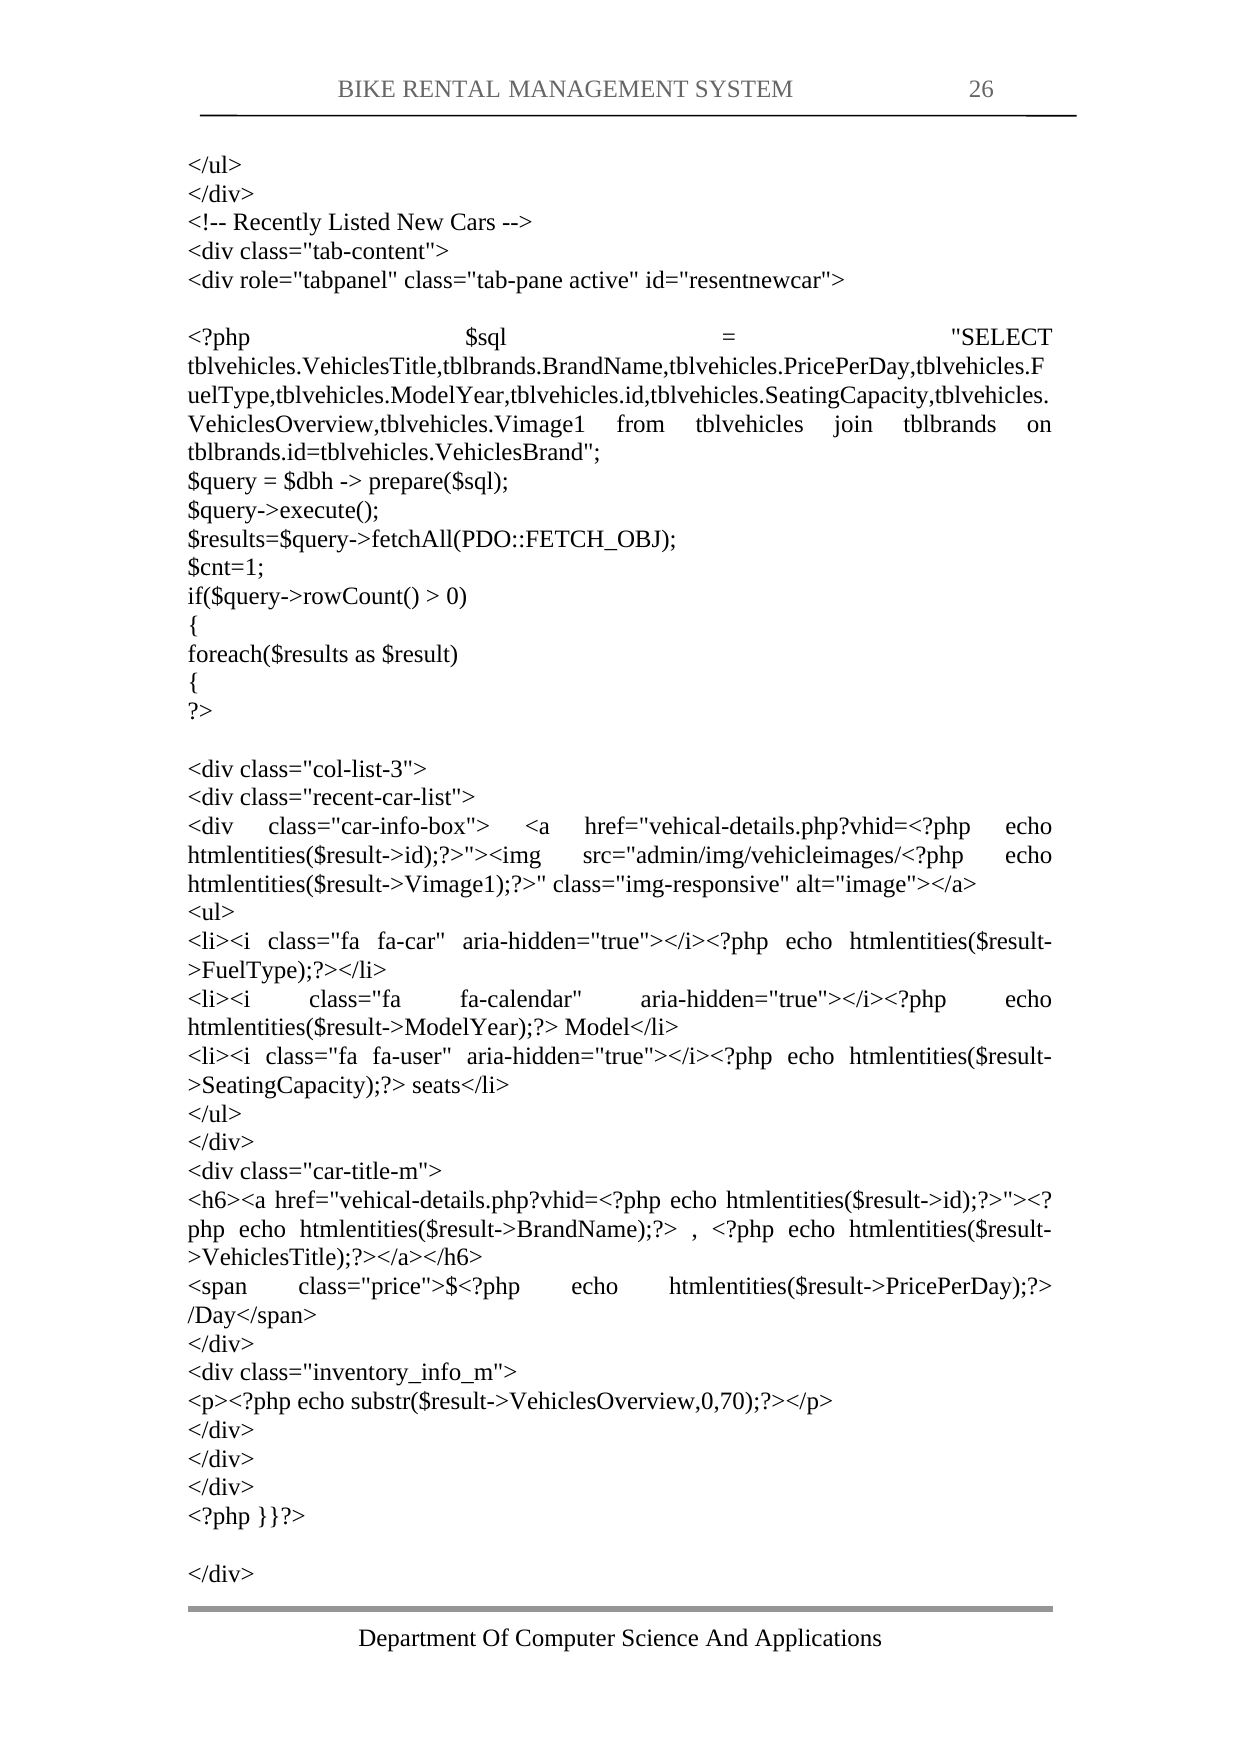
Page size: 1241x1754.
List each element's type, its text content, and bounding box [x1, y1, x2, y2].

text </div> [187, 1329, 1053, 1357]
text </div> [187, 1415, 1053, 1444]
text </div> [187, 1444, 1053, 1472]
text $query->execute(); [187, 495, 1053, 524]
text </div> [187, 1127, 1053, 1156]
text { [187, 667, 1053, 696]
text </div> [187, 179, 1053, 207]
text $query = $dbh -> prepare($sql); [187, 466, 1053, 495]
text <div class="tab-content"> [187, 236, 1053, 265]
text </ul> [187, 1099, 1053, 1127]
text <p><?php echo substr($result->VehiclesOverview,0,70);?></p> [187, 1386, 1053, 1415]
text </div> [187, 1559, 1053, 1587]
text <li><i class="fa fa-user" aria-hidden="true"></i><?php echo htmlentities($result->SeatingCapacity);?> seats</li> [187, 1041, 1053, 1099]
text </ul> [187, 150, 1053, 179]
text if($query->rowCount() > 0) [187, 581, 1053, 610]
text <ul> [187, 897, 1053, 926]
text <?php }}?> [187, 1501, 1053, 1530]
text <li><i class="fa fa-car" aria-hidden="true"></i><?php echo htmlentities($result->FuelType);?></li> [187, 926, 1053, 984]
text foreach($results as $result) [187, 639, 1053, 667]
text <?php $sql = "SELECT tblvehicles.VehiclesTitle,tblbrands.BrandName,tblvehicles.PricePerDay,tblvehicles.FuelType,tblvehicles.ModelYear,tblvehicles.id,tblvehicles.SeatingCapacity,tblvehicles.VehiclesOverview,tblvehicles.Vimage1 from tblvehicles join tblbrands on tblbrands.id=tblvehicles.VehiclesBrand"; [187, 322, 1053, 466]
text <div class="car-title-m"> [187, 1156, 1053, 1185]
text <li><i class="fa fa-calendar" aria-hidden="true"></i><?php echo htmlentities($result->ModelYear);?> Model</li> [187, 984, 1053, 1041]
text <div class="col-list-3"> [187, 754, 1053, 782]
text ?> [187, 696, 1053, 725]
text <div class="car-info-box"> <a href="vehical-details.php?vhid=<?php echo htmlentities($result->id);?>"><img src="admin/img/vehicleimages/<?php echo htmlentities($result->Vimage1);?>" class="img-responsive" alt="image"></a> [187, 811, 1053, 897]
text <div class="inventory_info_m"> [187, 1357, 1053, 1386]
text $results=$query->fetchAll(PDO::FETCH_OBJ); [187, 524, 1053, 552]
text <h6><a href="vehical-details.php?vhid=<?php echo htmlentities($result->id);?>"><?php echo htmlentities($result->BrandName);?> , <?php echo htmlentities($result->VehiclesTitle);?></a></h6> [187, 1185, 1053, 1271]
text <div class="recent-car-list"> [187, 782, 1053, 811]
text <span class="price">$<?php echo htmlentities($result->PricePerDay);?> /Day</span> [187, 1271, 1053, 1329]
text <!-- Recently Listed New Cars --> [187, 207, 1053, 236]
text <div role="tabpanel" class="tab-pane active" id="resentnewcar"> [187, 265, 1053, 294]
text $cnt=1; [187, 552, 1053, 581]
text { [187, 610, 1053, 639]
text </div> [187, 1472, 1053, 1501]
